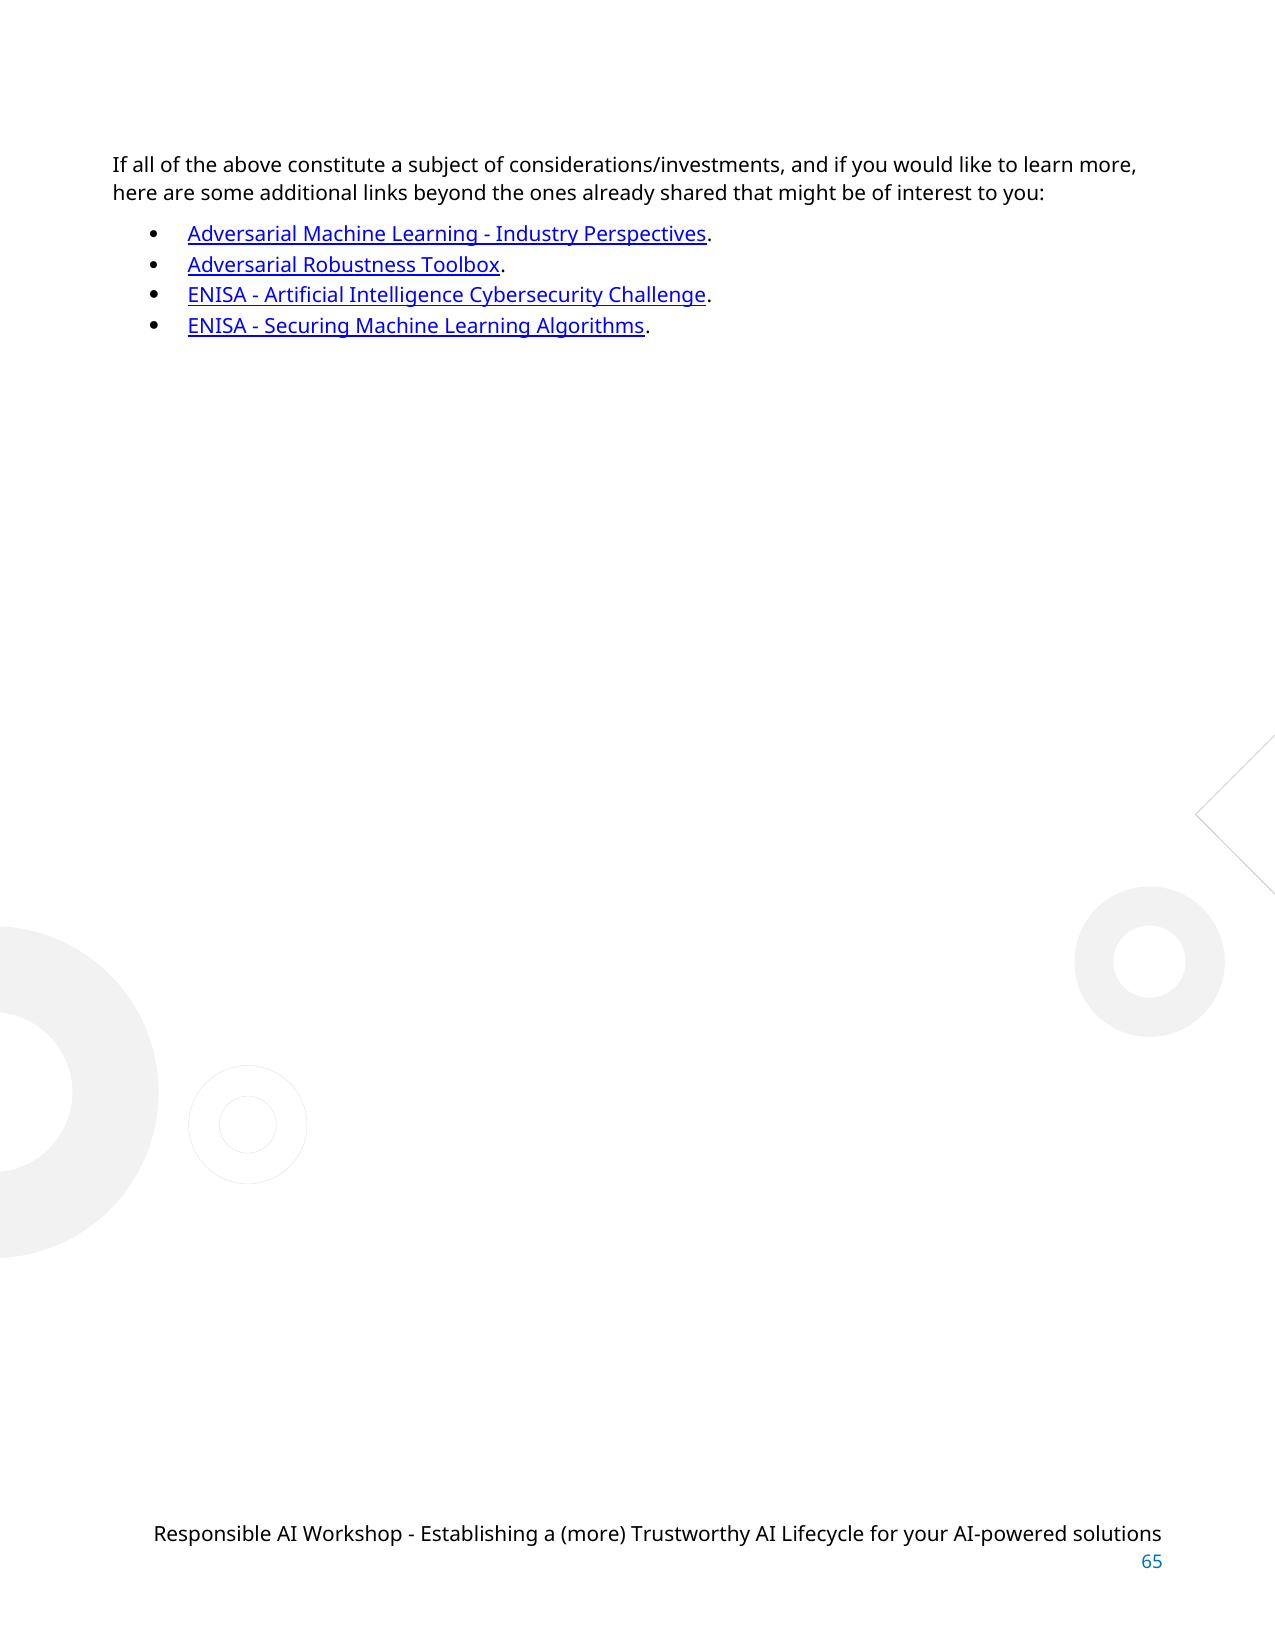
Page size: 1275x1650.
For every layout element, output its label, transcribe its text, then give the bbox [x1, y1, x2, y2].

list ENISA - Artificial Intelligence Cybersecurity Challenge. [150, 281, 1162, 309]
text If all of the above constitute a subject of considerations/investments, and if you would like to learn more, here are some additional links beyond the ones already shared that might be of interest to you: [112, 150, 1162, 207]
list Adversarial Robustness Toolbox. [150, 250, 1162, 278]
list Adversarial Machine Learning - Industry Perspectives. [150, 219, 1162, 248]
list ENISA - Securing Machine Learning Algorithms. [150, 311, 1162, 340]
